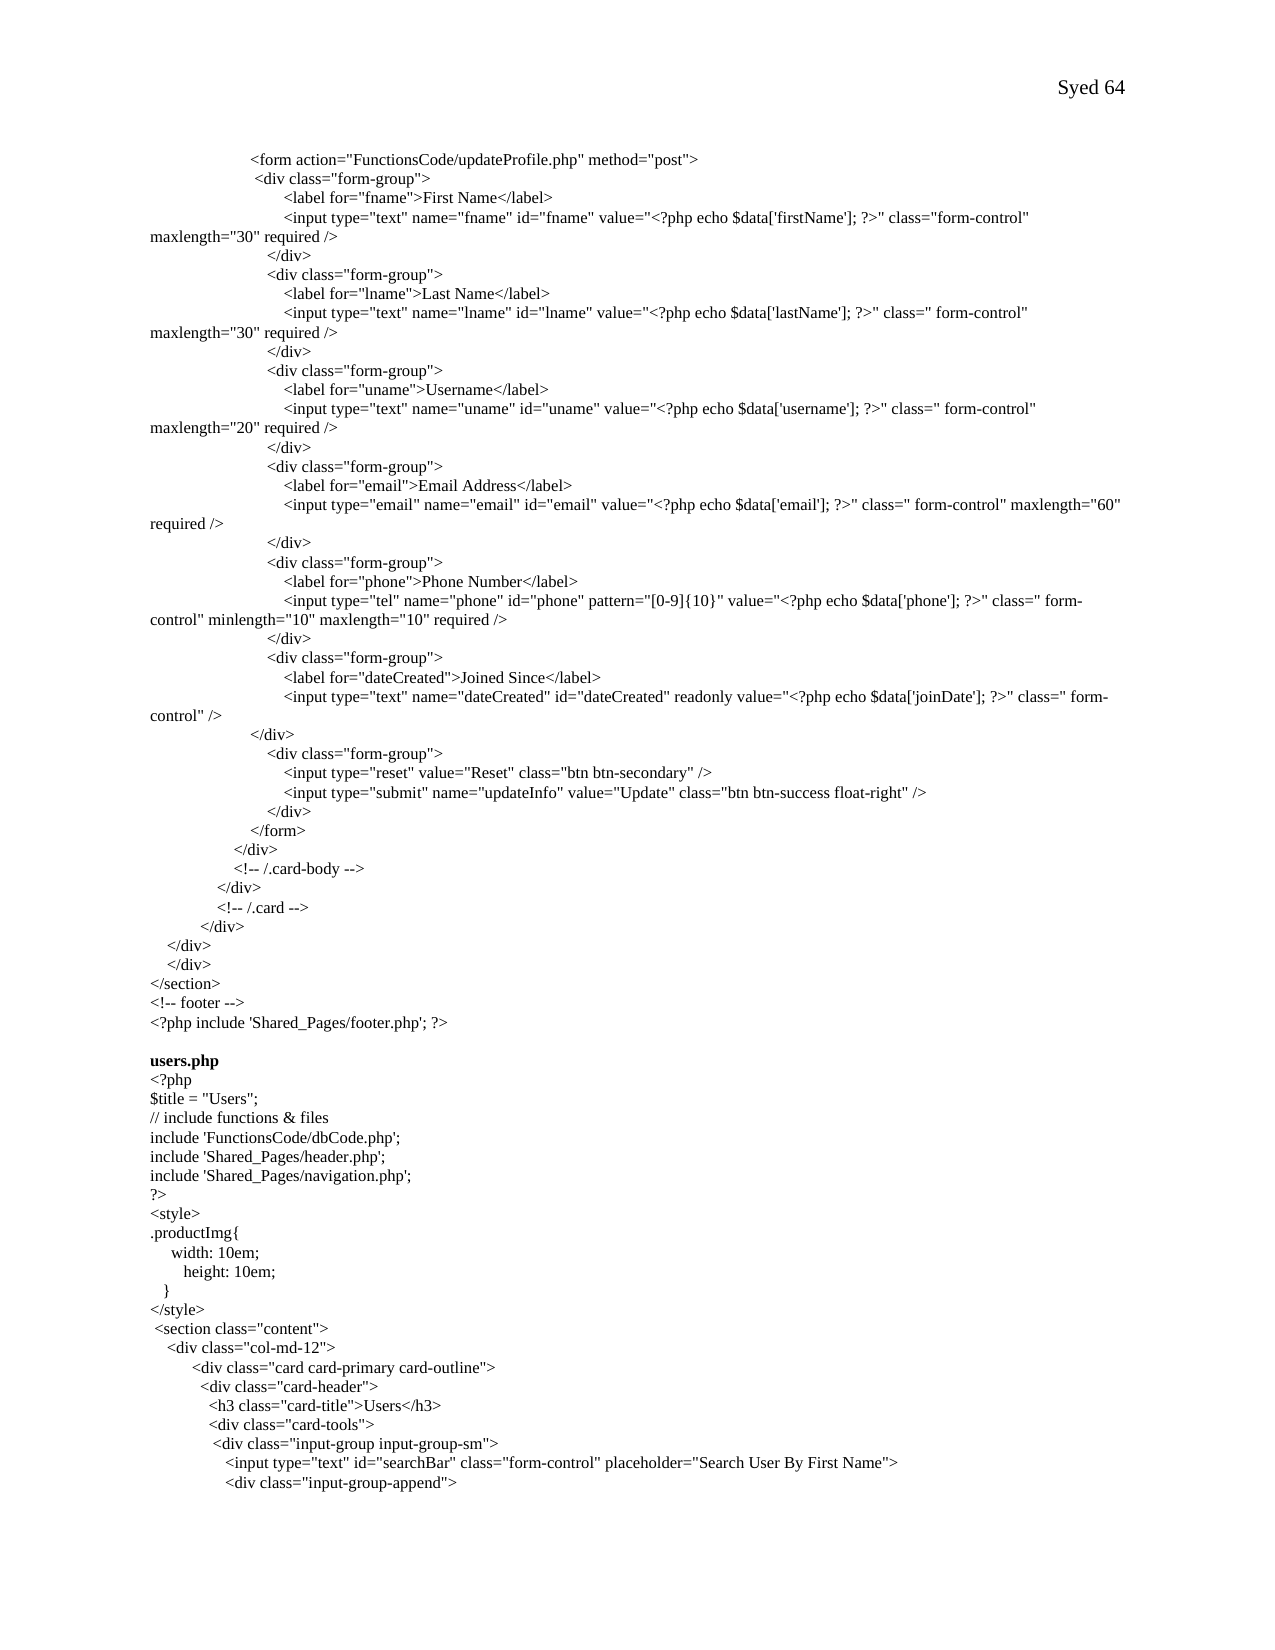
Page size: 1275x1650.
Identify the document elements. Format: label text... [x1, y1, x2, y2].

text include 'Shared_Pages/header.php'; [150, 1147, 1125, 1166]
text </div> [150, 955, 1125, 974]
text </div> [150, 878, 1125, 897]
text <label for="email">Email Address</label> [150, 476, 1125, 495]
text <div class="form-group"> [150, 361, 1125, 380]
text <input type="text" name="dateCreated" id="dateCreated" readonly value="<?php echo $data['joinDate']; ?>" class=" form-control" /> [150, 687, 1125, 725]
text <!-- /.card --> [150, 897, 1125, 917]
text </div> [150, 437, 1125, 457]
text <form action="FunctionsCode/updateProfile.php" method="post"> [150, 150, 1125, 169]
text include 'Shared_Pages/navigation.php'; [150, 1166, 1125, 1185]
text <?php include 'Shared_Pages/footer.php'; ?> [150, 1012, 1125, 1032]
text </div> [150, 246, 1125, 265]
text <div class="input-group-append"> [150, 1472, 1125, 1492]
text <input type="text" id="searchBar" class="form-control" placeholder="Search User By First Name"> [150, 1453, 1125, 1472]
text .productImg{ [150, 1223, 1125, 1242]
text </div> [150, 629, 1125, 648]
text </div> [150, 840, 1125, 859]
text <div class="form-group"> [150, 648, 1125, 667]
text width: 10em; [150, 1242, 1125, 1262]
text <div class="input-group input-group-sm"> [150, 1434, 1125, 1453]
text </div> [150, 917, 1125, 936]
text <div class="card-tools"> [150, 1415, 1125, 1434]
text </section> [150, 974, 1125, 993]
text <div class="card-header"> [150, 1377, 1125, 1396]
text } [150, 1281, 1125, 1300]
text $title = "Users"; [150, 1089, 1125, 1108]
text <input type="email" name="email" id="email" value="<?php echo $data['email']; ?>" class=" form-control" maxlength="60" required /> [150, 495, 1125, 533]
text // include functions & files [150, 1108, 1125, 1127]
text users.php [150, 1051, 1125, 1070]
text </div> [150, 533, 1125, 552]
text </div> [150, 725, 1125, 744]
text </div> [150, 802, 1125, 821]
text height: 10em; [150, 1262, 1125, 1281]
text <label for="phone">Phone Number</label> [150, 572, 1125, 591]
text <div class="form-group"> [150, 457, 1125, 476]
text <label for="fname">First Name</label> [150, 188, 1125, 207]
text </div> [150, 936, 1125, 955]
text <label for="dateCreated">Joined Since</label> [150, 667, 1125, 687]
text <label for="lname">Last Name</label> [150, 284, 1125, 303]
text <input type="submit" name="updateInfo" value="Update" class="btn btn-success float-right" /> [150, 782, 1125, 802]
text </style> [150, 1300, 1125, 1319]
text <input type="text" name="fname" id="fname" value="<?php echo $data['firstName']; ?>" class="form-control" maxlength="30" required /> [150, 207, 1125, 246]
text </div> [150, 342, 1125, 361]
text <input type="reset" value="Reset" class="btn btn-secondary" /> [150, 763, 1125, 782]
text <input type="tel" name="phone" id="phone" pattern="[0-9]{10}" value="<?php echo $data['phone']; ?>" class=" form-control" minlength="10" maxlength="10" required /> [150, 591, 1125, 629]
text <?php [150, 1070, 1125, 1089]
text <div class="form-group"> [150, 552, 1125, 572]
text <div class="form-group"> [150, 265, 1125, 284]
text <!-- /.card-body --> [150, 859, 1125, 878]
text <label for="uname">Username</label> [150, 380, 1125, 399]
text <div class="form-group"> [150, 744, 1125, 763]
text <div class="col-md-12"> [150, 1338, 1125, 1357]
text </form> [150, 821, 1125, 840]
text <!-- footer --> [150, 993, 1125, 1012]
text <h3 class="card-title">Users</h3> [150, 1396, 1125, 1415]
text <section class="content"> [150, 1319, 1125, 1338]
text <input type="text" name="lname" id="lname" value="<?php echo $data['lastName']; ?>" class=" form-control" maxlength="30" required /> [150, 303, 1125, 342]
text <style> [150, 1204, 1125, 1223]
text <div class="form-group"> [150, 169, 1125, 188]
text ?> [150, 1185, 1125, 1204]
text <input type="text" name="uname" id="uname" value="<?php echo $data['username']; ?>" class=" form-control" maxlength="20" required /> [150, 399, 1125, 437]
text <div class="card card-primary card-outline"> [150, 1357, 1125, 1377]
text include 'FunctionsCode/dbCode.php'; [150, 1127, 1125, 1147]
